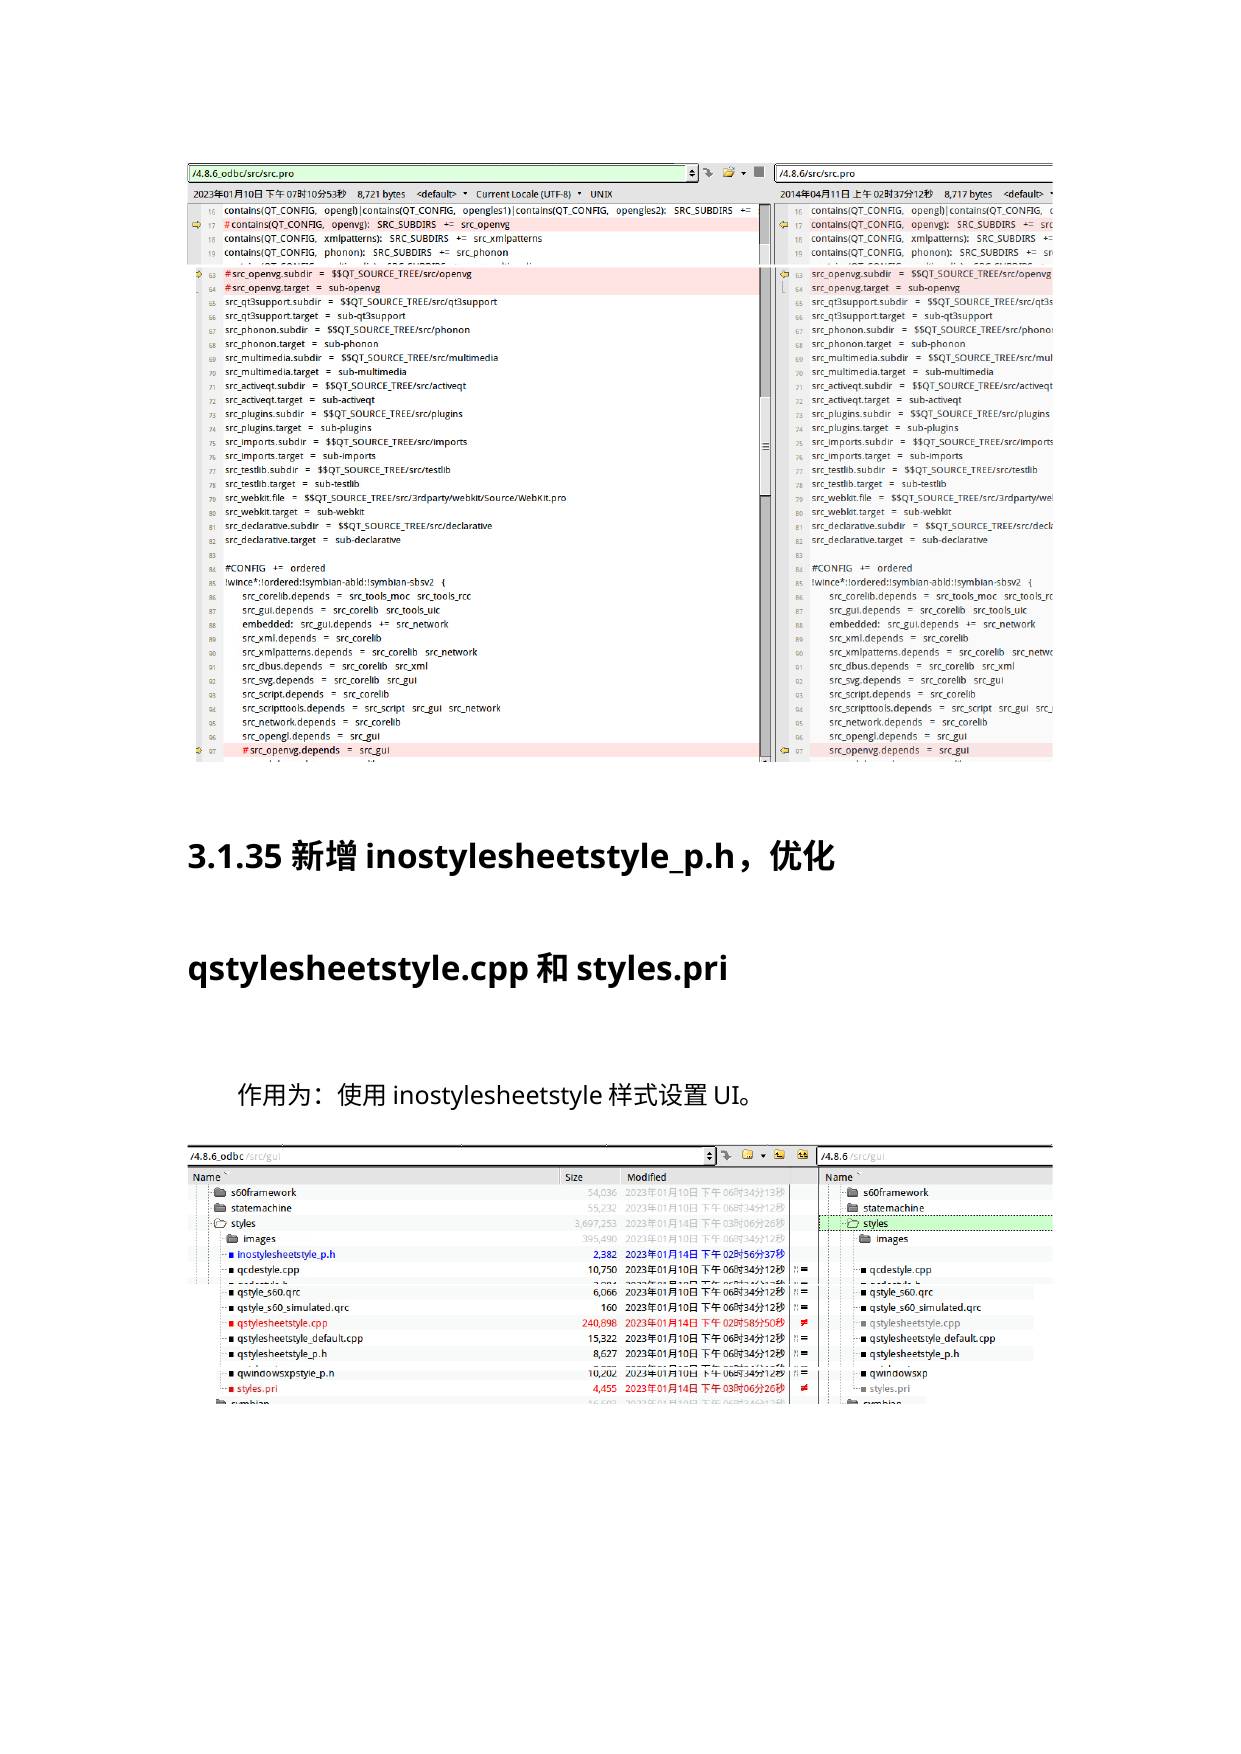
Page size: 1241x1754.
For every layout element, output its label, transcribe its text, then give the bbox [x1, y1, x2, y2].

text 作用为：使用inostylesheetstyle样式设置UI。 [187, 1061, 1053, 1126]
picture [187, 1144, 1053, 1404]
subtitle 3.1.35 新增inostylesheetstyle_p.h，优化 qstylesheetstyle.cpp和styles.pri [187, 821, 1053, 999]
picture [187, 162, 1053, 762]
